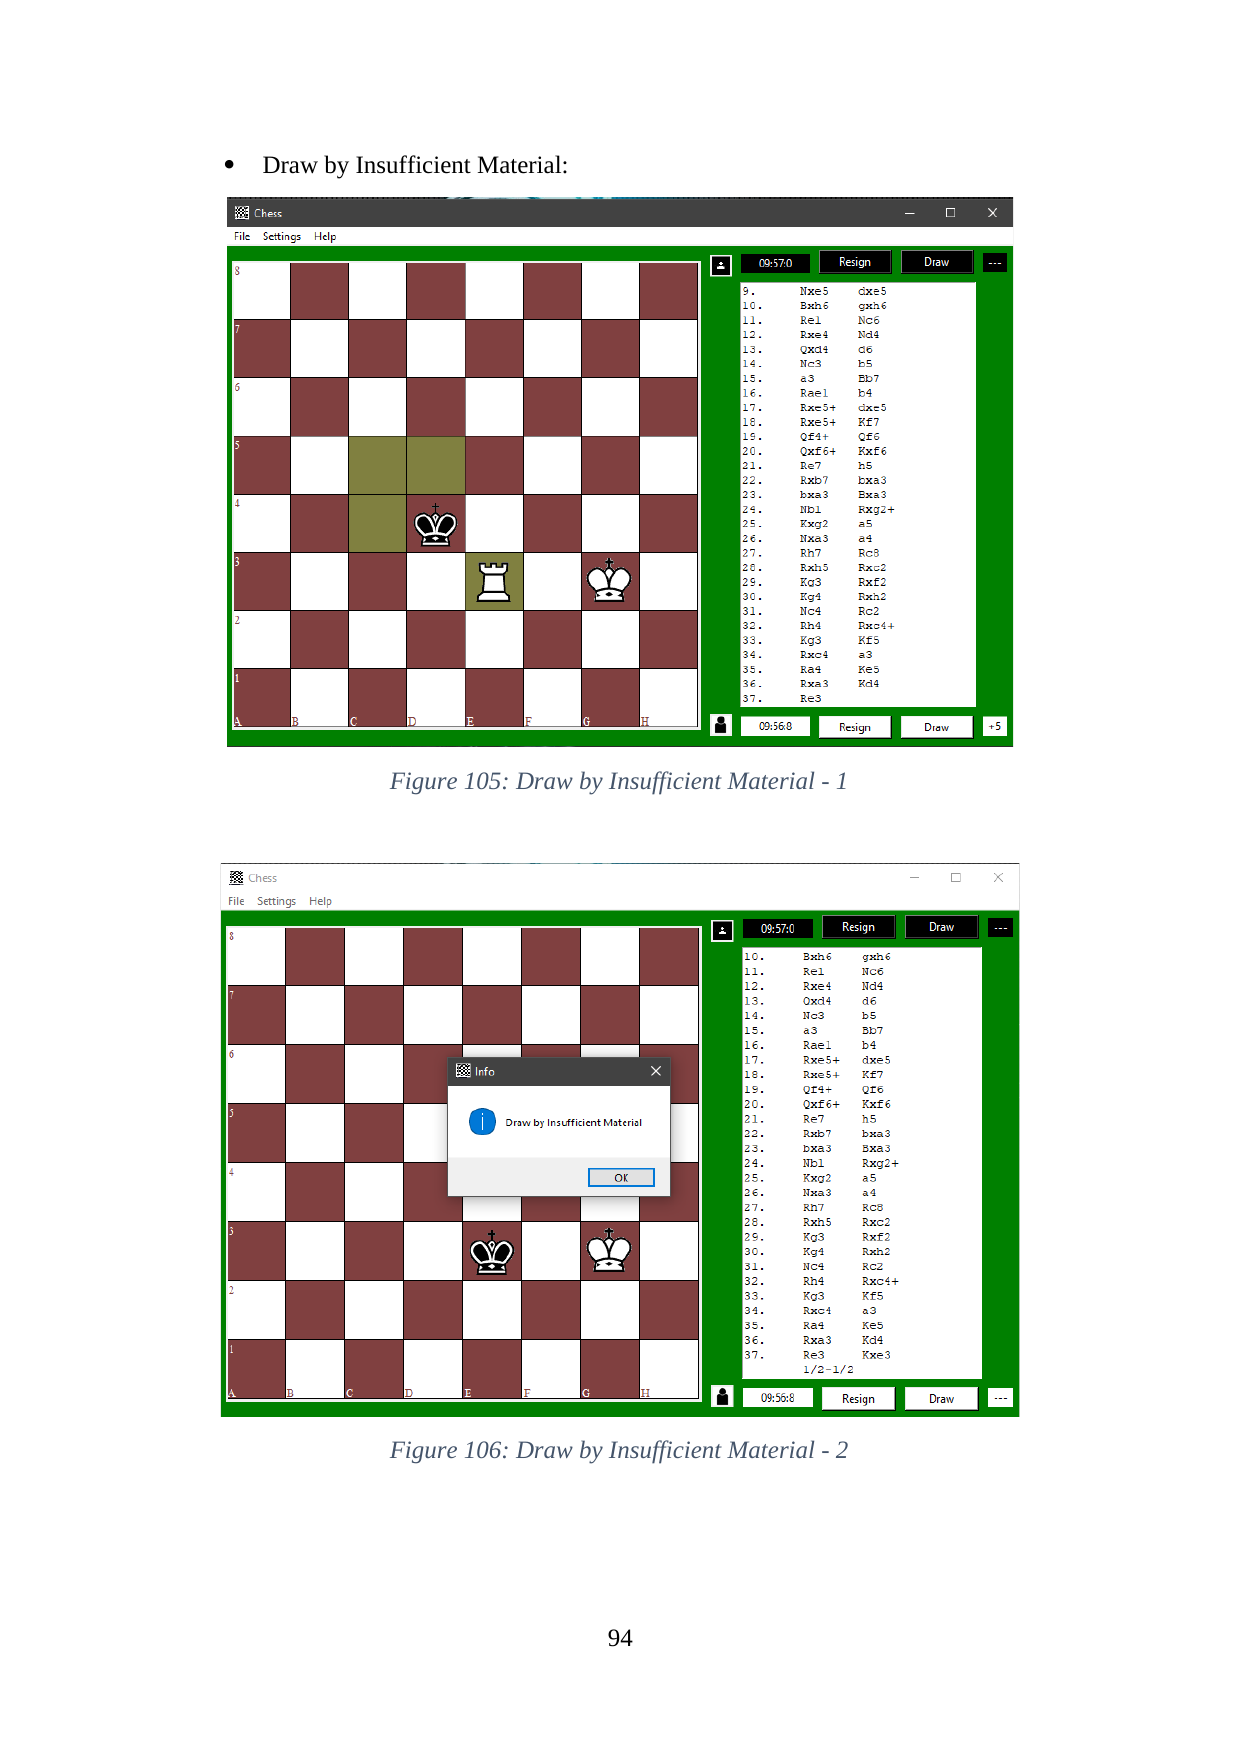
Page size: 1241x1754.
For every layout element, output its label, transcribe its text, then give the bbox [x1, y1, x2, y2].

picture [227, 197, 1014, 747]
list Draw by Insufficient Material: [225, 150, 1053, 179]
picture [220, 863, 1020, 1417]
text Figure 105: Draw by Insufficient Material - 1 [187, 766, 1053, 794]
text Figure 106: Draw by Insufficient Material - 2 [187, 1435, 1053, 1464]
